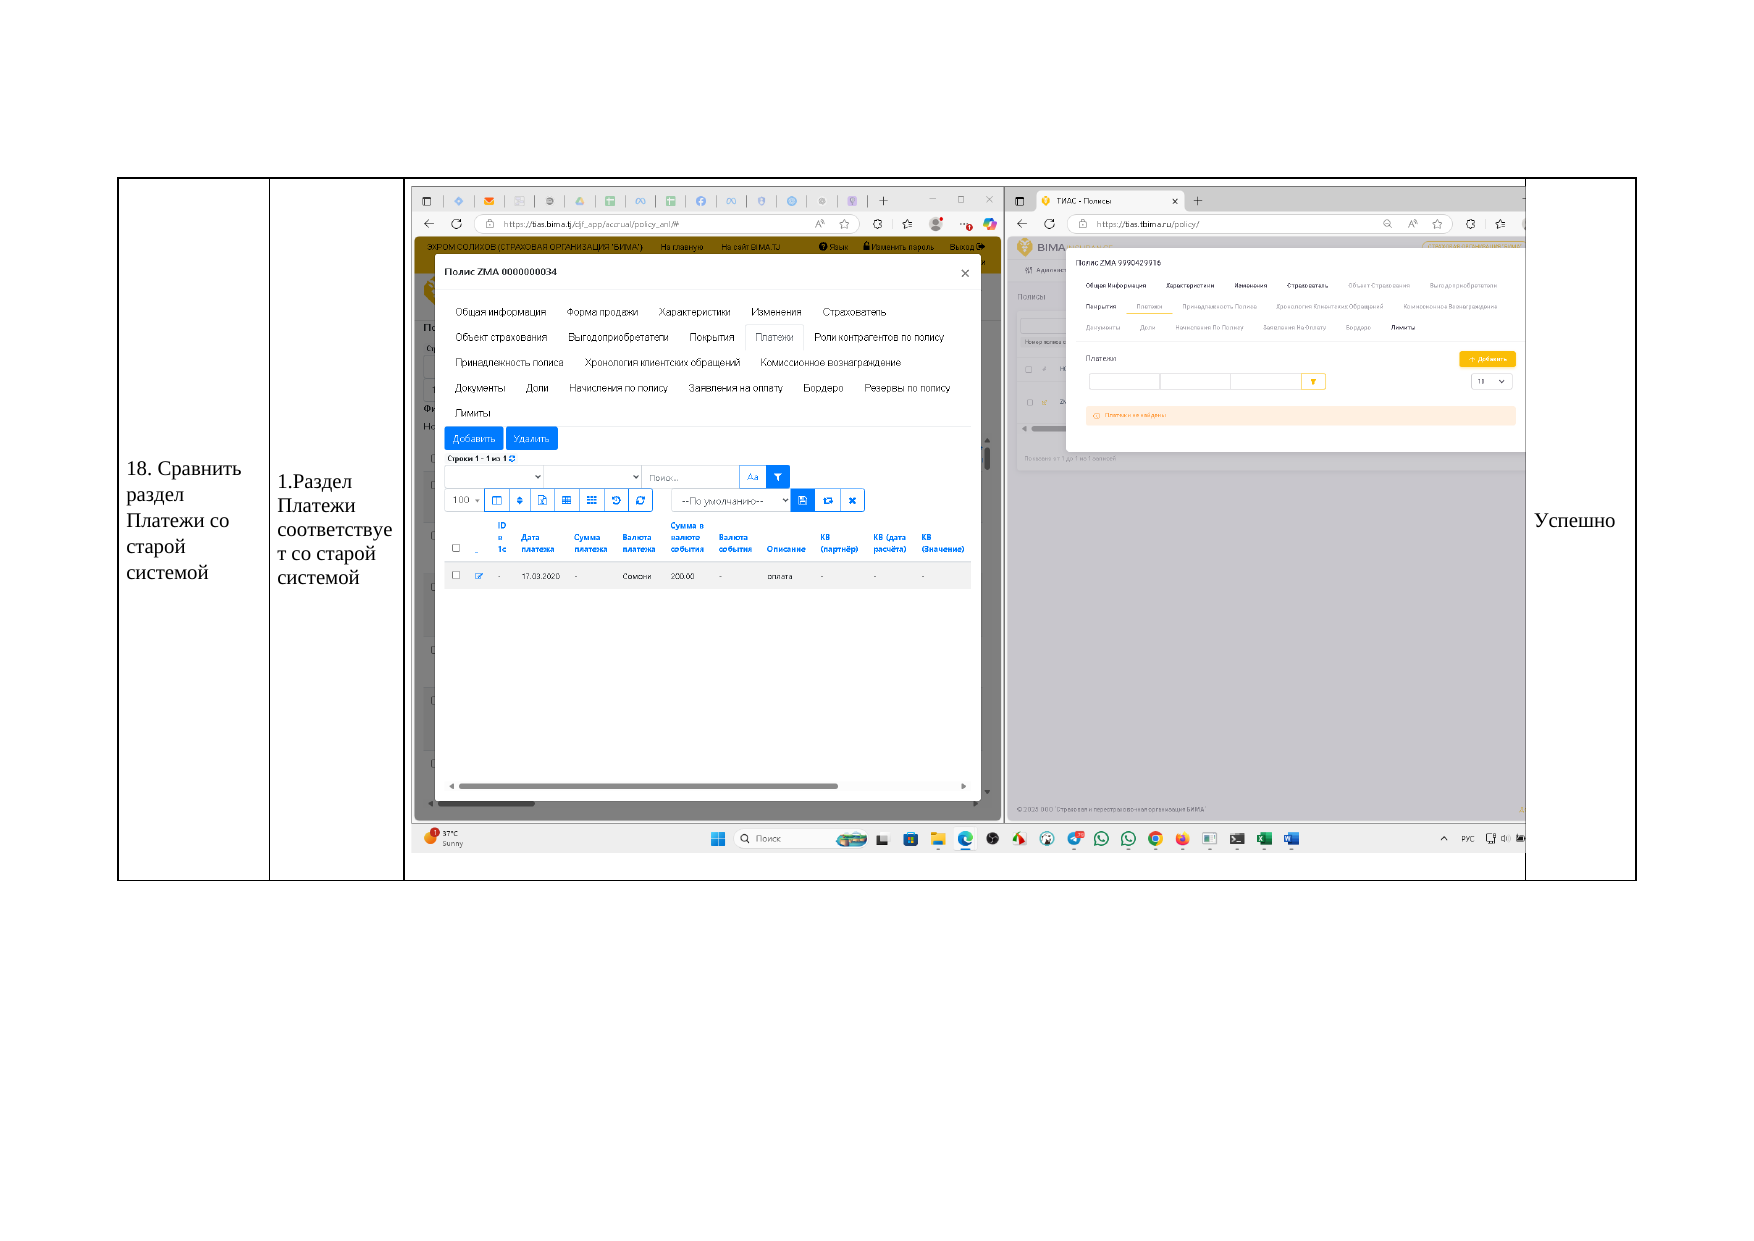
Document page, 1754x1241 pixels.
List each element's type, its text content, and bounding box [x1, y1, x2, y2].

table_cell 1.Раздел Платежи соответствует со старой системой [270, 179, 403, 879]
picture [411, 186, 1526, 853]
table_cell [405, 179, 1525, 879]
table_cell 18. Сравнить раздел Платежи со старой системой [119, 179, 269, 879]
table_cell Успешно [1526, 179, 1635, 879]
